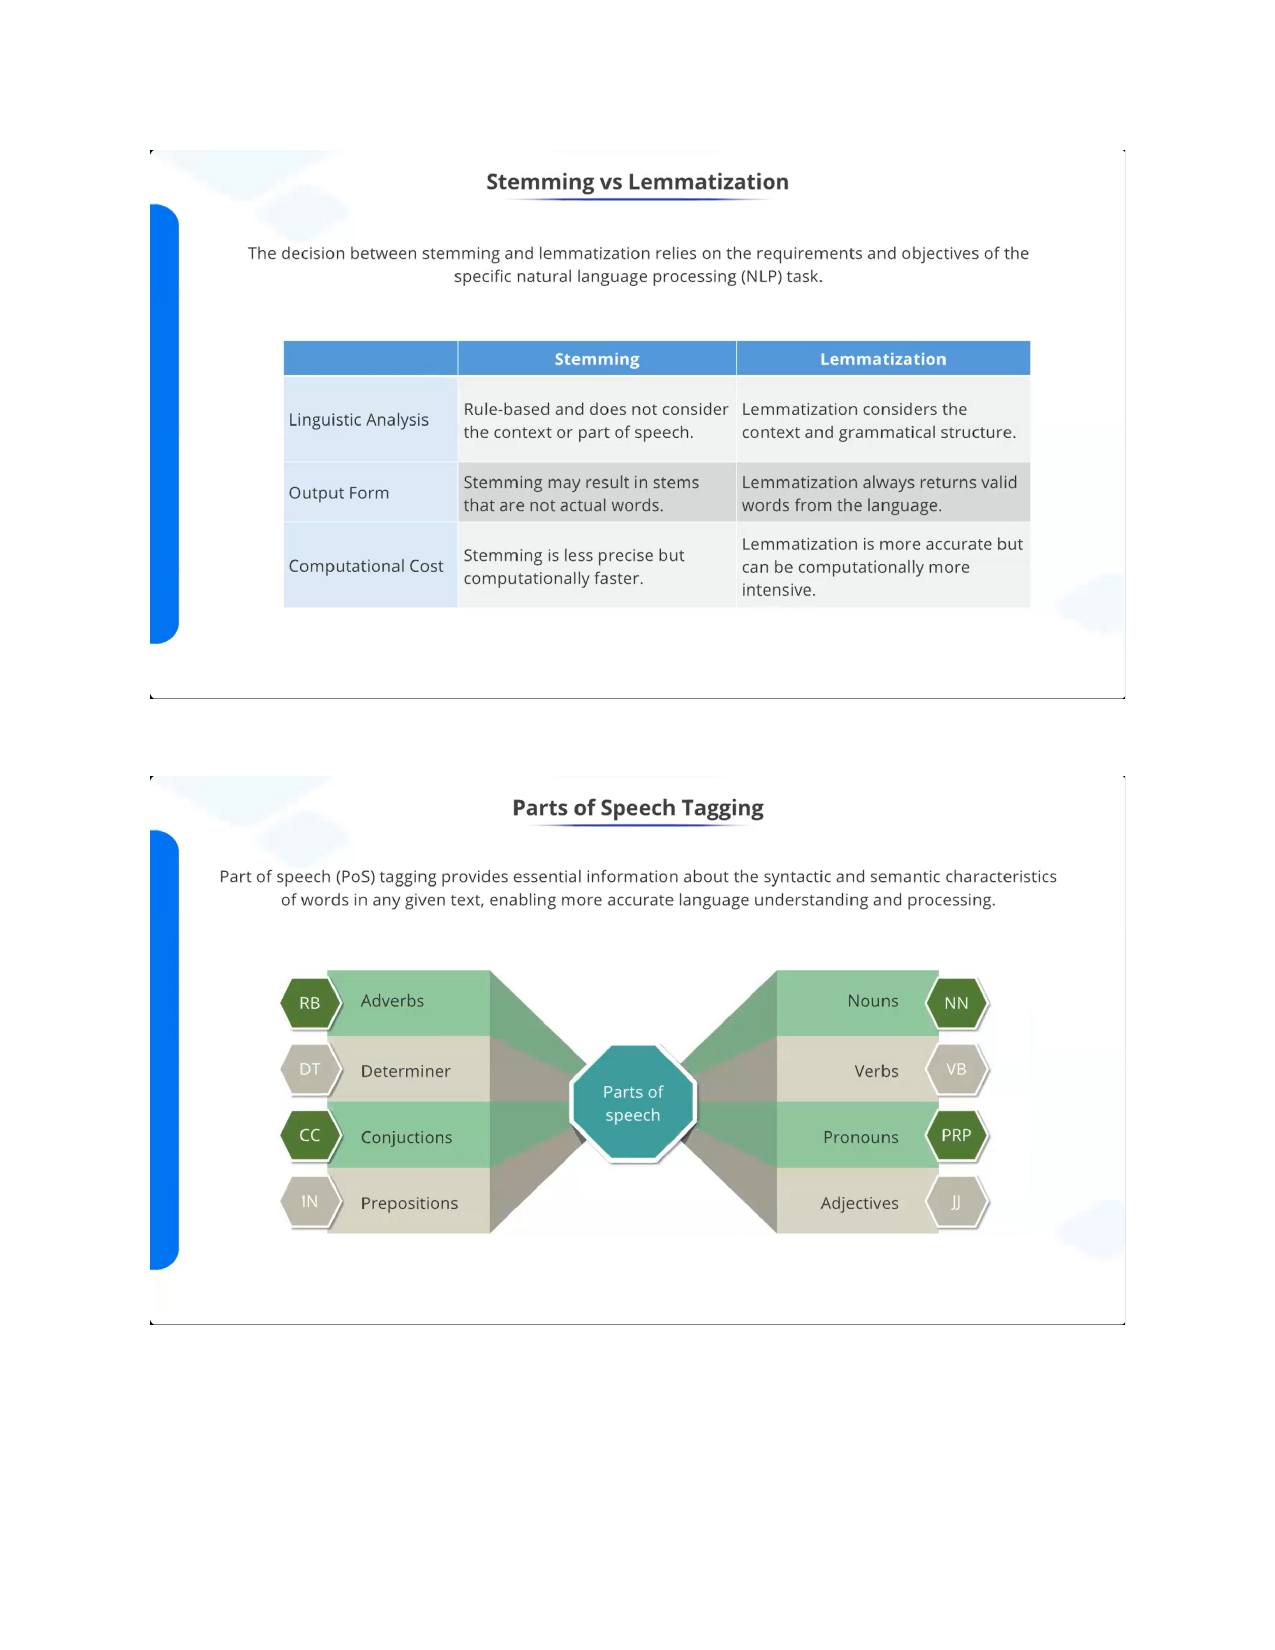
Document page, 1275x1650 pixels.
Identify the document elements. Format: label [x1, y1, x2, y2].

picture [150, 776, 1125, 1325]
picture [150, 150, 1125, 699]
